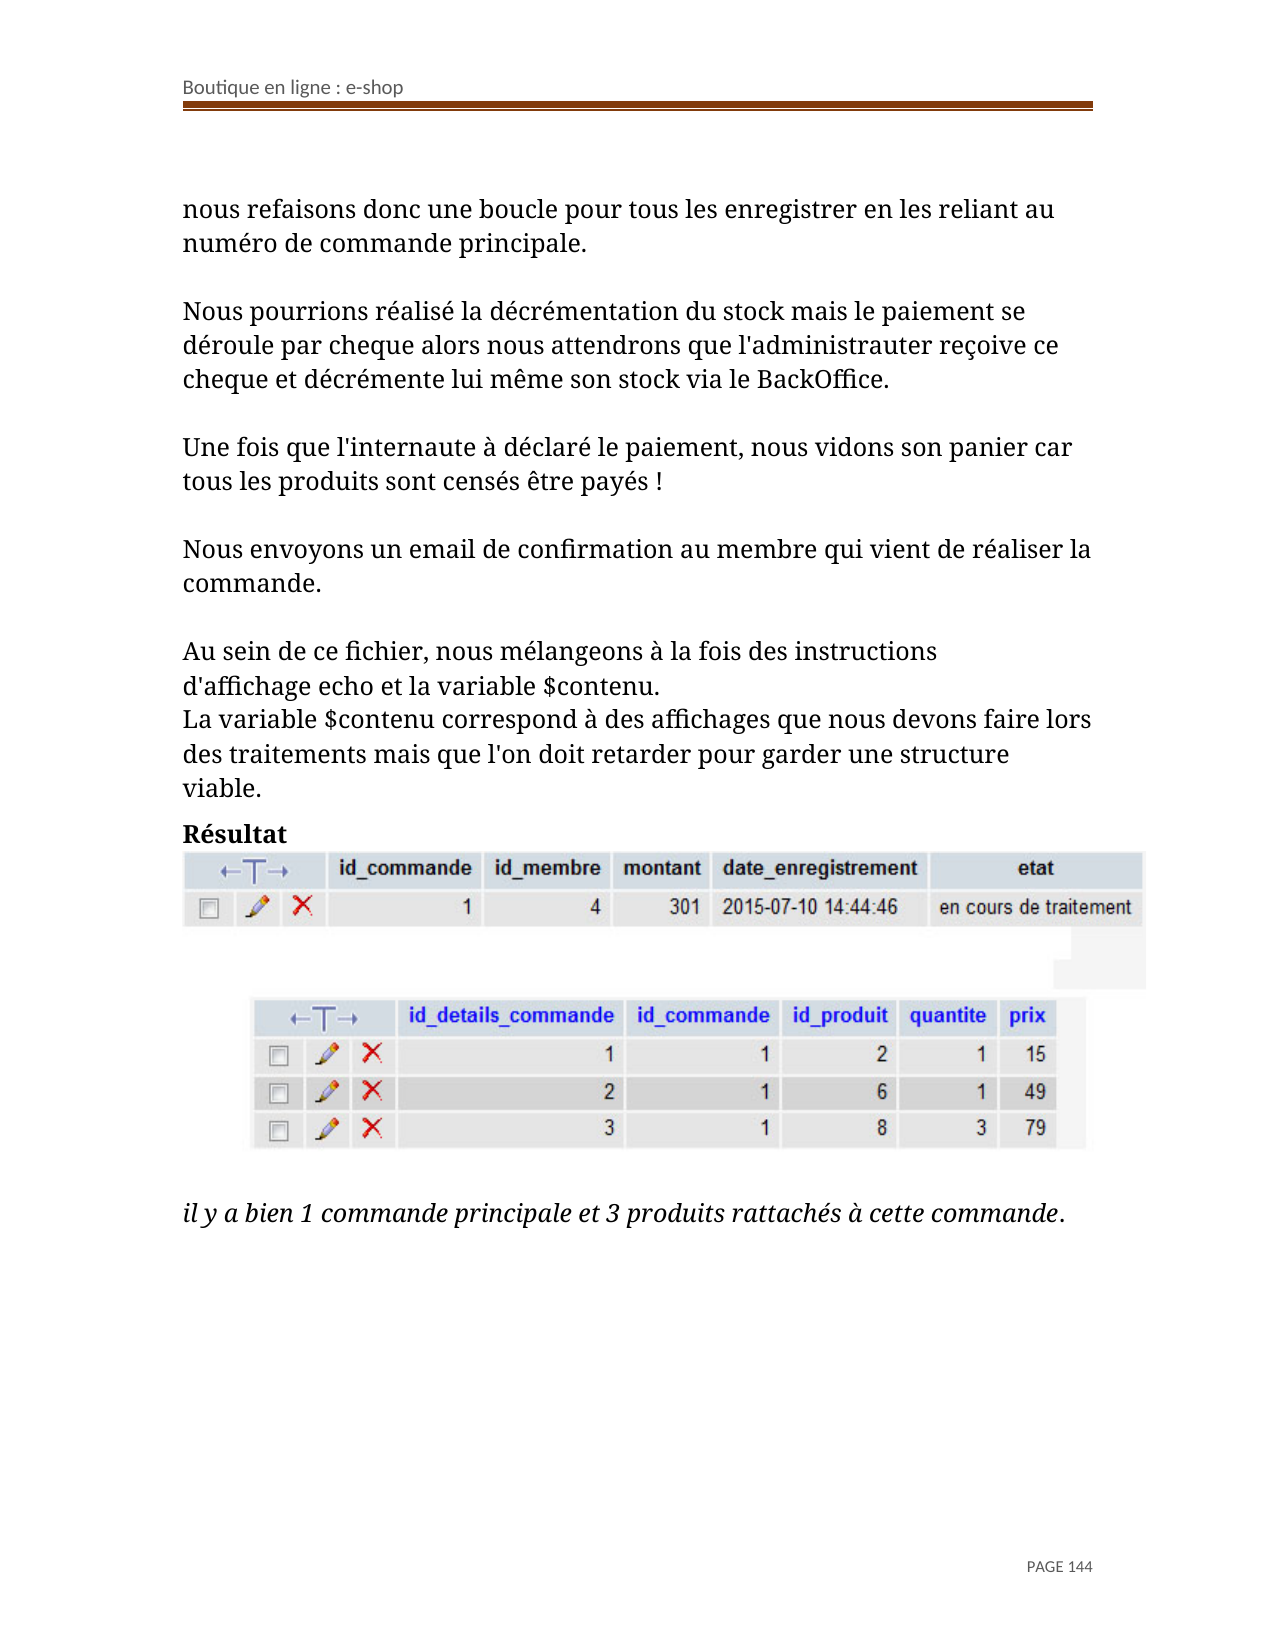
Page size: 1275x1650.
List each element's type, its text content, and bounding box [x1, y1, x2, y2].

text Résultat il y a bien 1 commande principale et 3 produits rattachés à cette commande. [182, 817, 1093, 851]
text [182, 191, 1093, 804]
text Résultat il y a bien 1 commande principale et 3 produits rattachés à cette commande. [182, 1162, 1093, 1230]
picture [182, 851, 1147, 1162]
